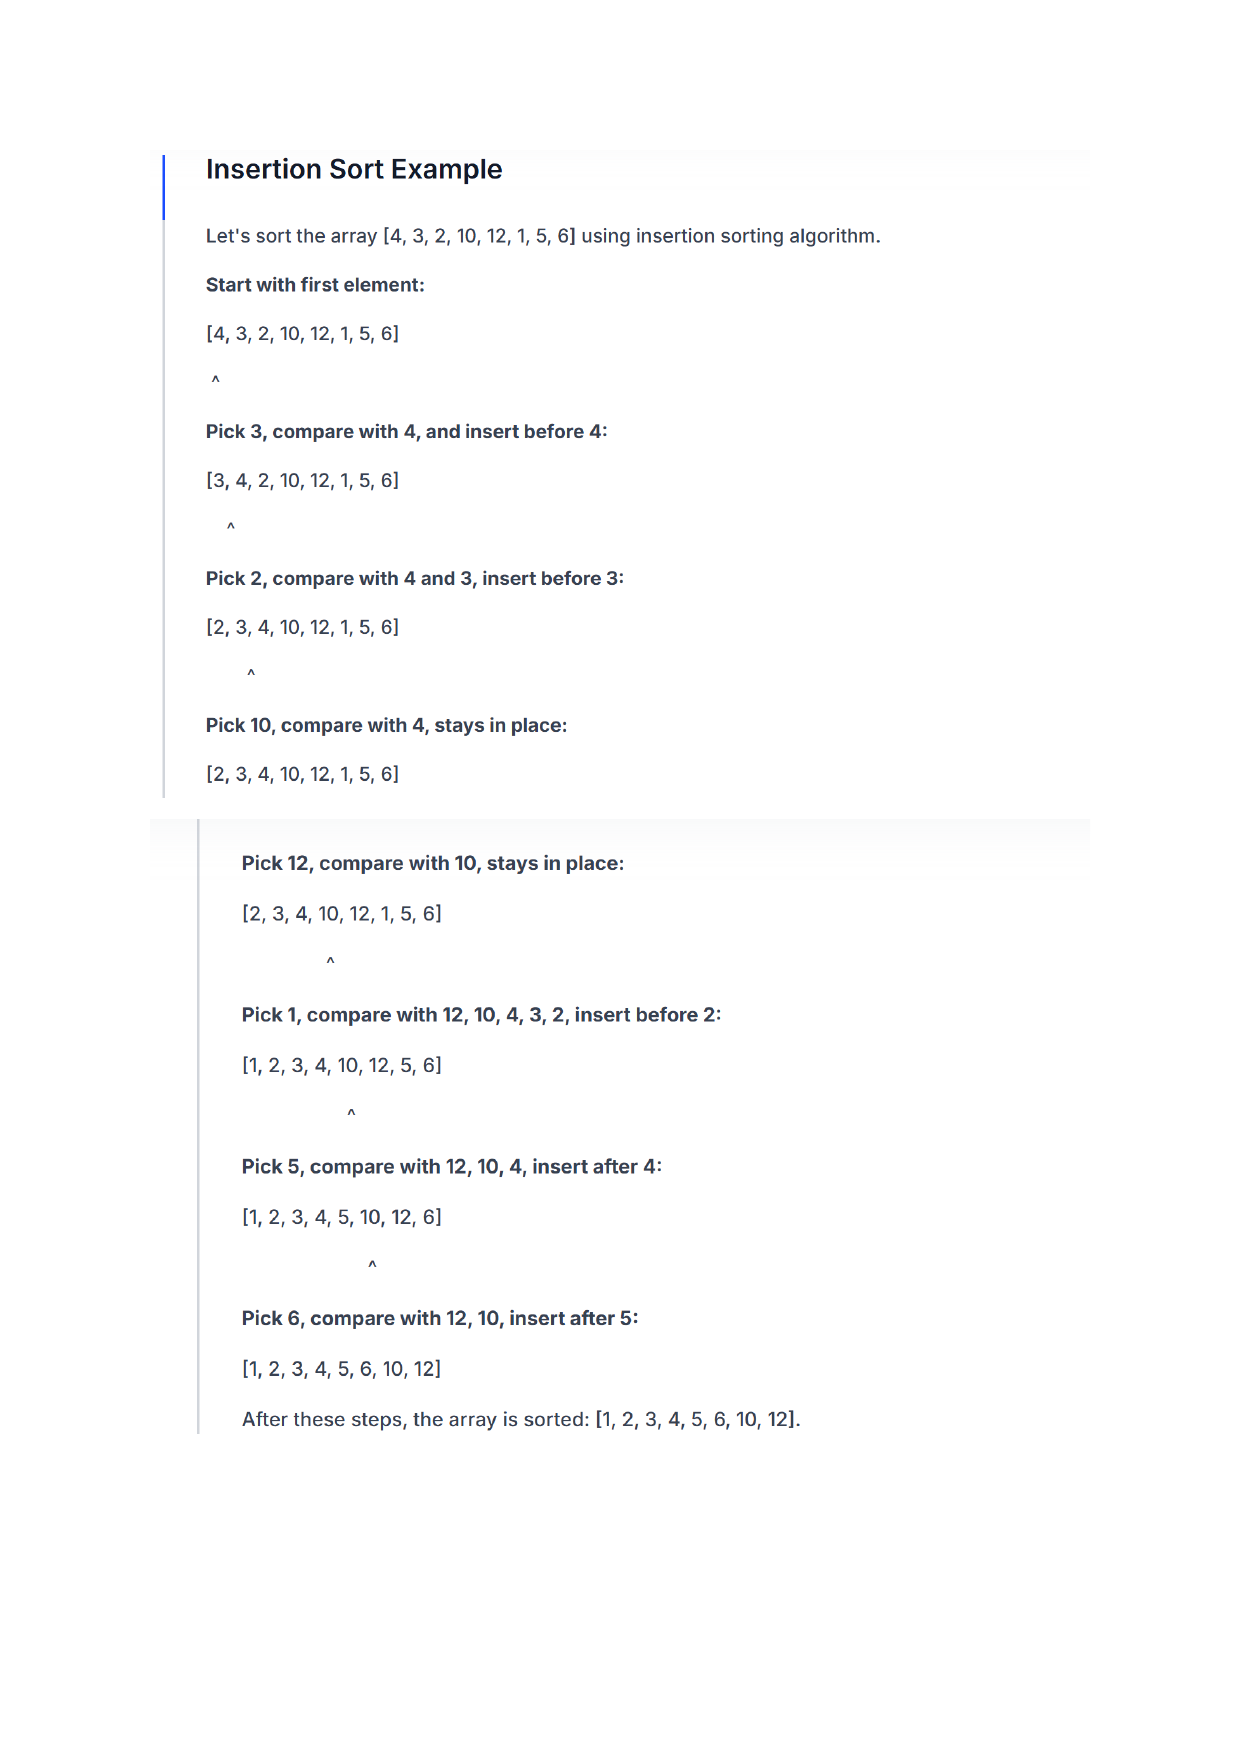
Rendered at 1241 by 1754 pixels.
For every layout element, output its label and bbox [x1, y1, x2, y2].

picture [150, 819, 1091, 1461]
picture [150, 150, 1091, 798]
